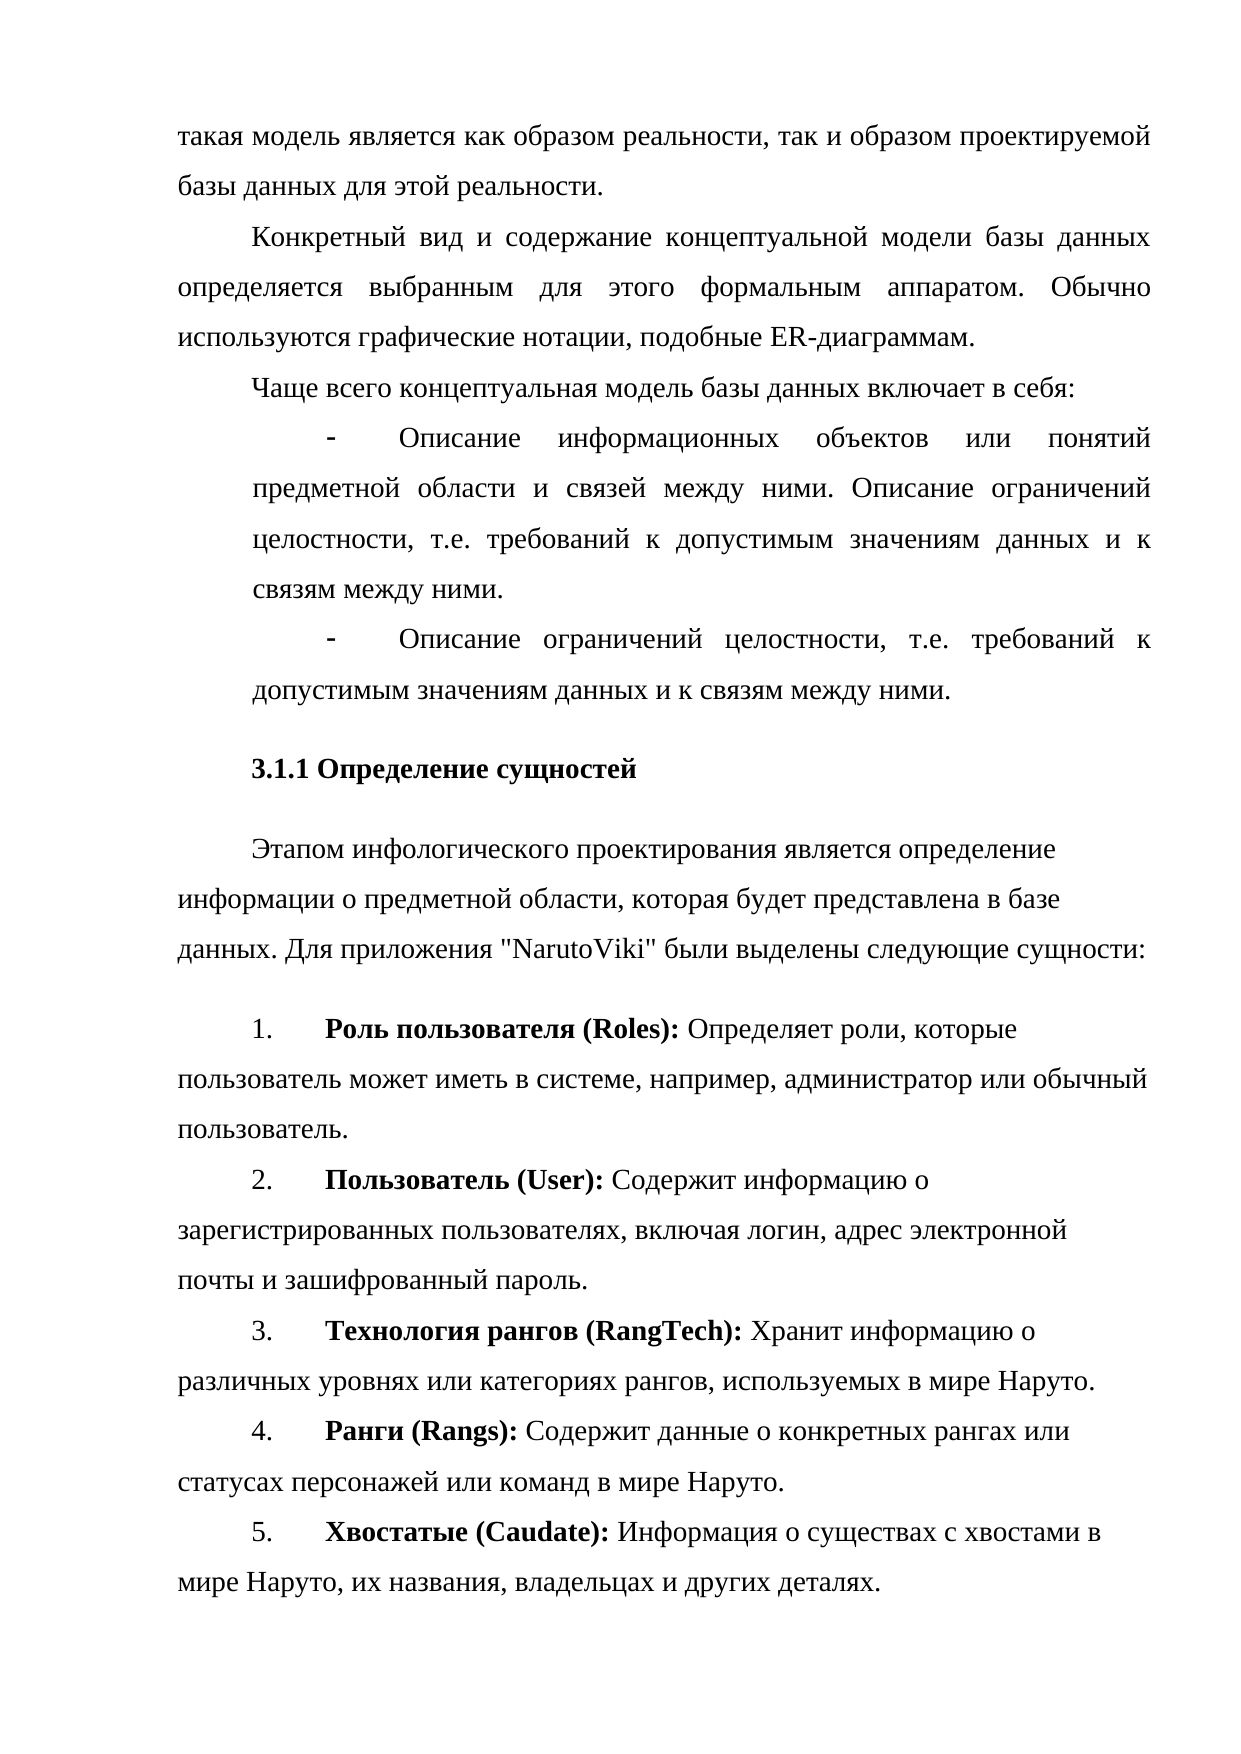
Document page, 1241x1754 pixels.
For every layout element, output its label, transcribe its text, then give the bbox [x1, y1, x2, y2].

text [177, 118, 1152, 202]
text Этапом инфологического проектирования является определение информации о предметной области, которая будет представлена в базе данных. Для приложения "NarutoViki" были выделены следующие сущности: [177, 831, 1152, 965]
list Технология рангов (RangTech): Хранит информацию о различных уровнях или категориях рангов, используемых в мире Наруто. [177, 1371, 1152, 1455]
list Пользователь (User): Содержит информацию о зарегистрированных пользователях, включая логин, адрес электронной почты и зашифрованный пароль. [177, 1191, 1152, 1325]
text Конкретный вид и содержание концептуальной модели базы данных определяется выбранным для этого формальным аппаратом. Обычно используются графические нотации, подобные ER-диаграммам. [177, 219, 1152, 353]
list Роль пользователя (Roles): Определяет роли, которые пользователь может иметь в системе, например, администратор или обычный пользователь. [177, 1011, 1152, 1145]
text Чаще всего концептуальная модель базы данных включает в себя: [177, 370, 1152, 403]
list Описание ограничений целостности, т.е. требований к допустимым значениям данных и к связям между ними. [252, 621, 1152, 705]
list Ранги (Rangs): Содержит данные о конкретных рангах или статусах персонажей или команд в мире Наруто. [177, 1501, 1152, 1585]
subtitle 3.1.1 Определение сущностей [177, 751, 1152, 785]
list Описание информационных объектов или понятий предметной области и связей между ними. Описание ограничений целостности, т.е. требований к допустимым значениям данных и к связям между ними. [252, 420, 1152, 604]
